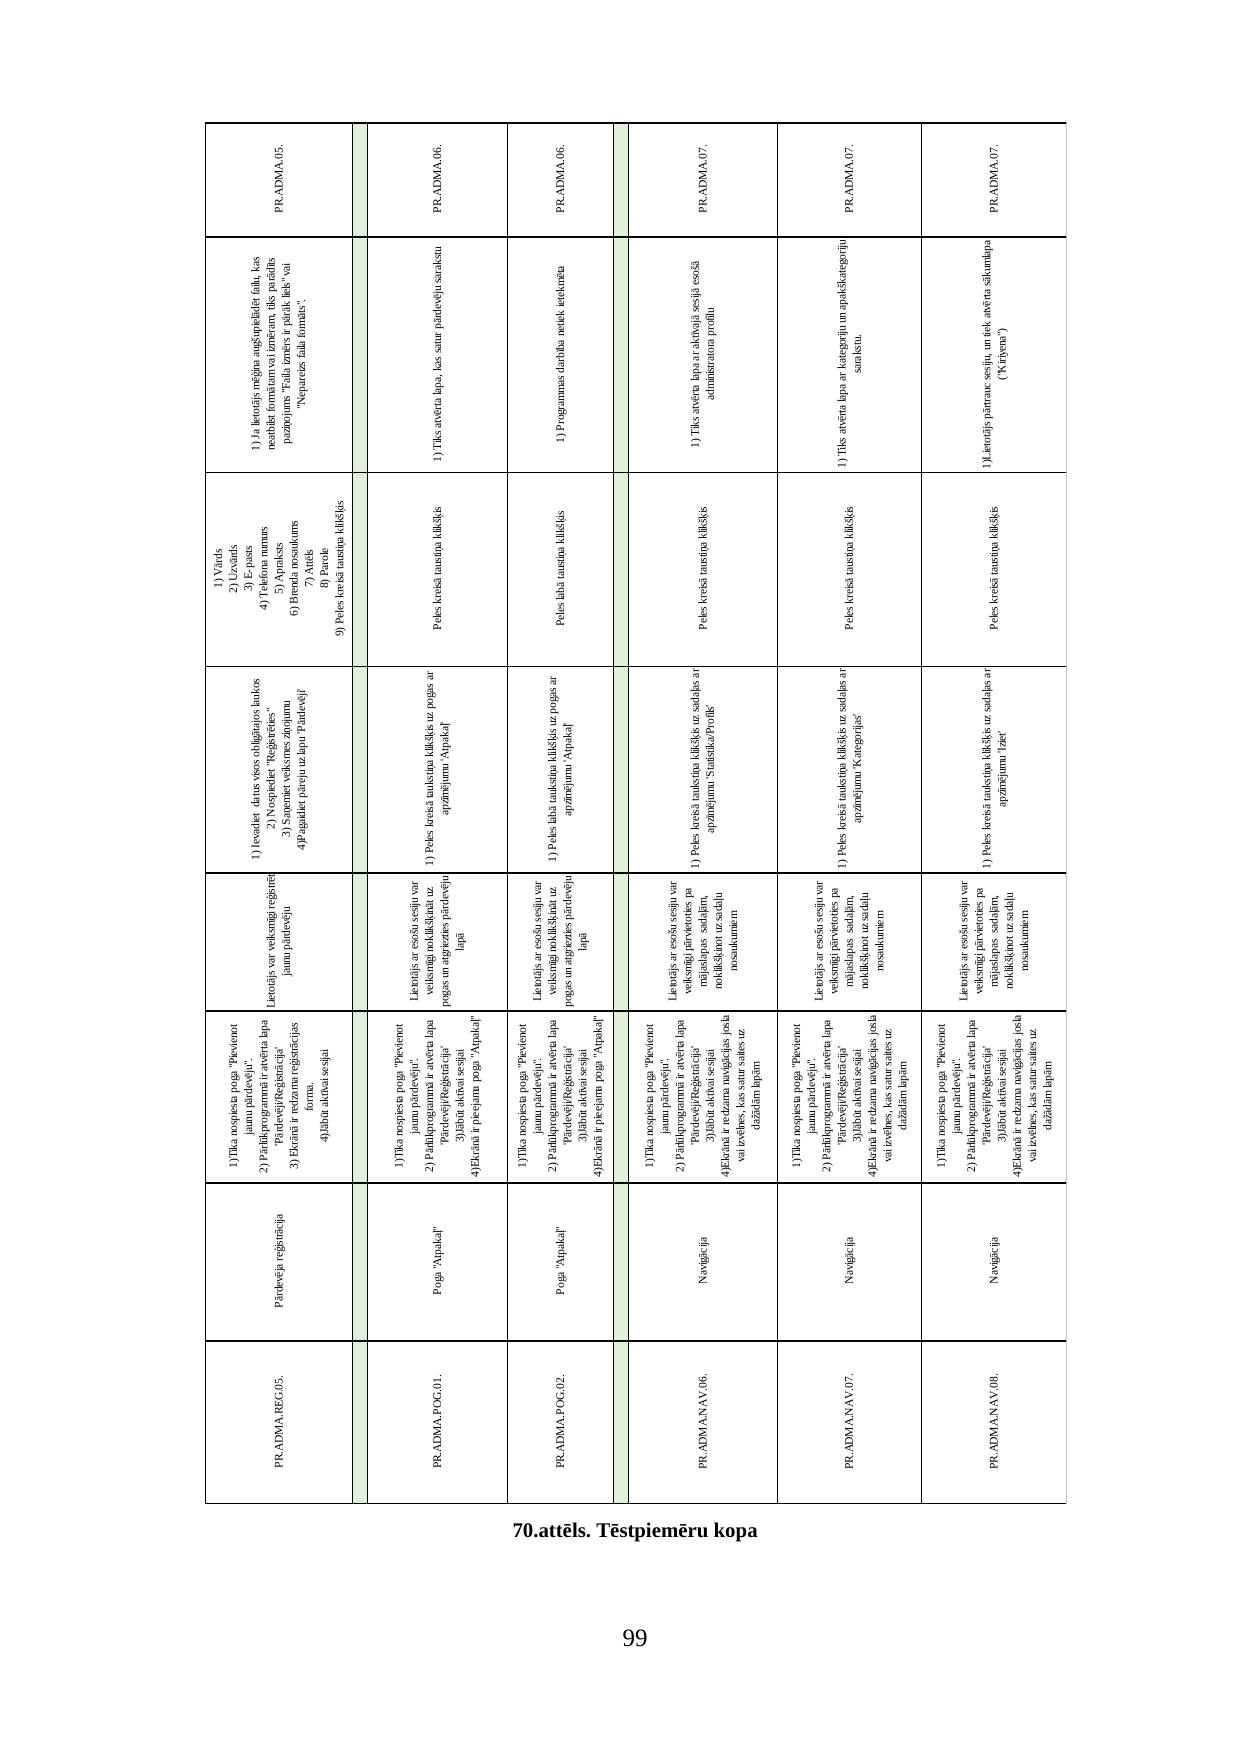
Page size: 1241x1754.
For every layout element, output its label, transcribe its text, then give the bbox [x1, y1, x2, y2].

text 70.attēls. Tēstpiemēru kopa [148, 1518, 1122, 1542]
